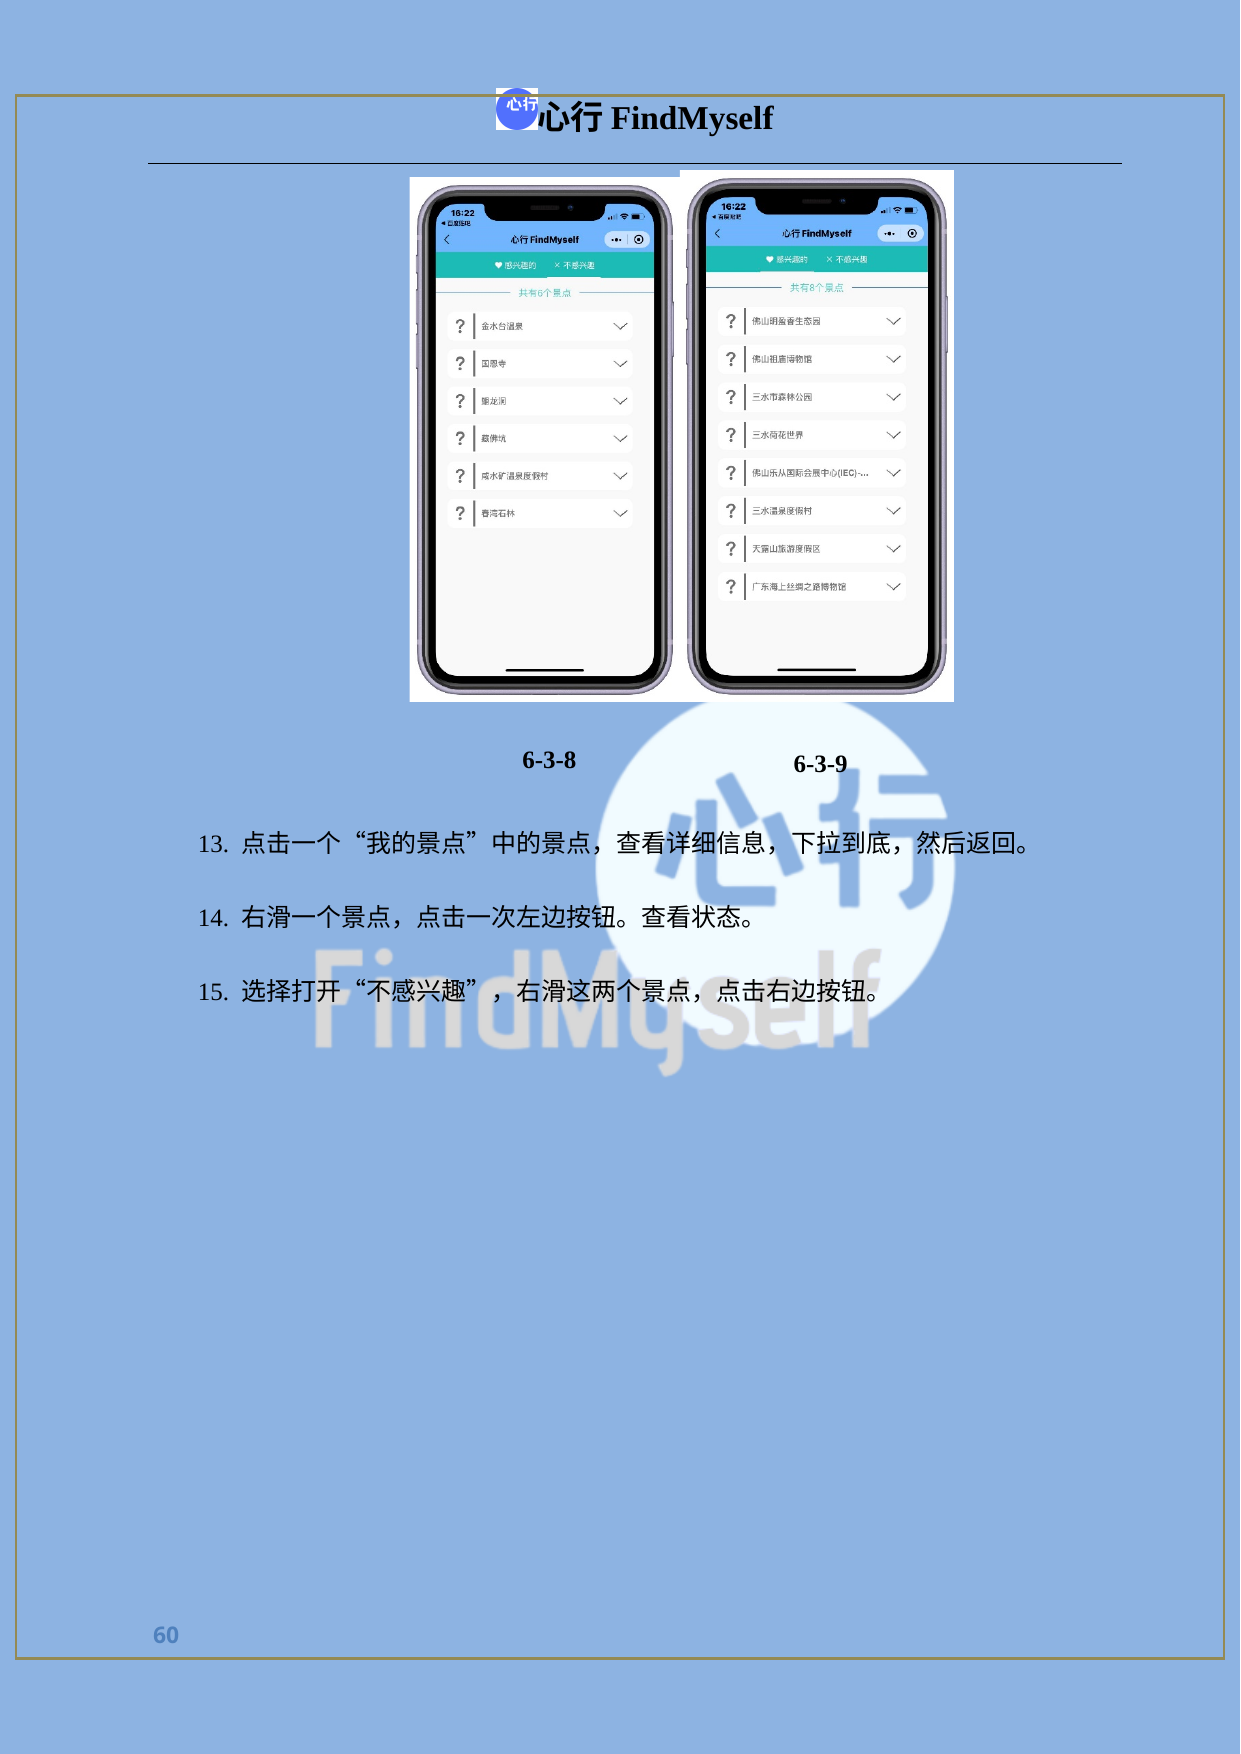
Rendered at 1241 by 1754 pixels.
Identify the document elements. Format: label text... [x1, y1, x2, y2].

picture [409, 170, 954, 702]
picture [496, 97, 538, 130]
list 右滑一个景点，点击一次左边按钮。查看状态。 [198, 883, 1122, 948]
list 点击一个“我的景点”中的景点，查看详细信息，下拉到底，然后返回。 [198, 809, 1122, 874]
picture [496, 88, 538, 94]
list 选择打开“不感兴趣”，右滑这两个景点，点击右边按钮。 [198, 957, 1122, 1022]
